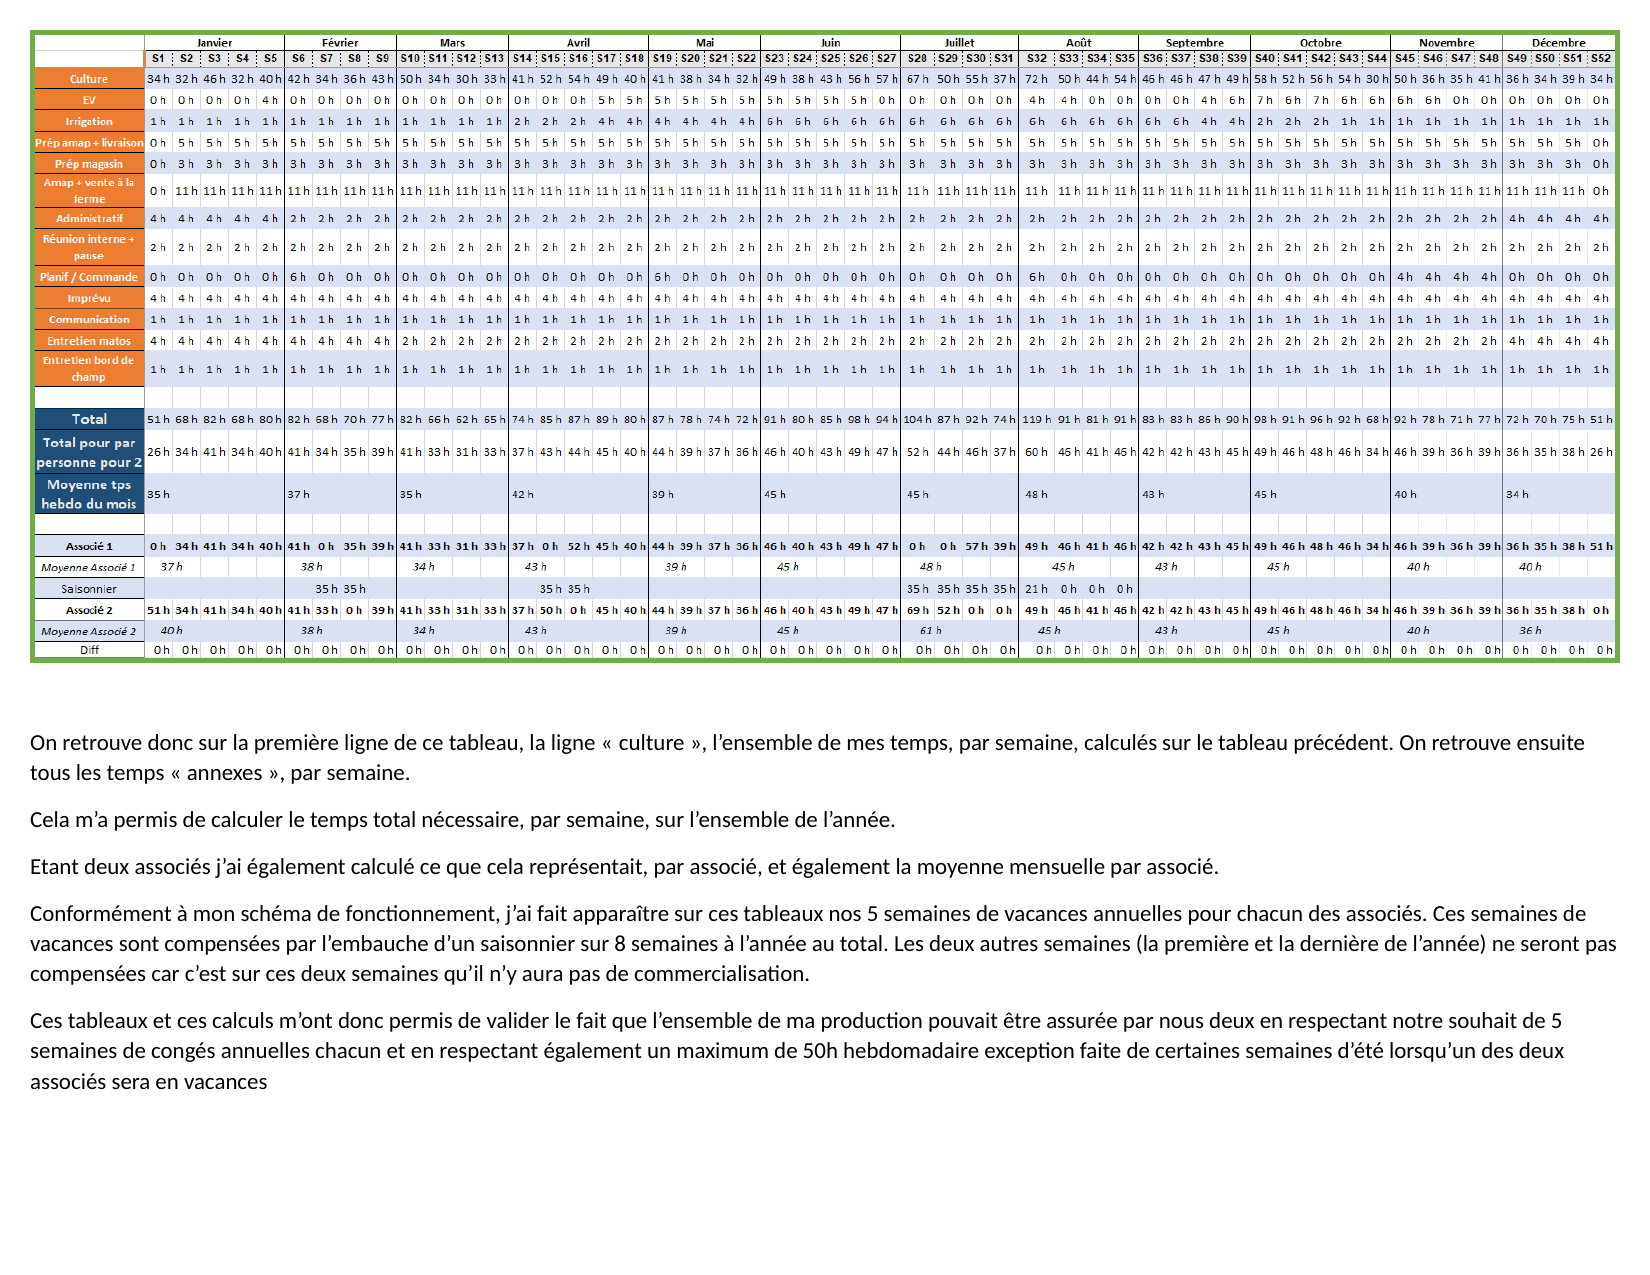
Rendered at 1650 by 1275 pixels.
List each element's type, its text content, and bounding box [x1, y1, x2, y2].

text Conformément à mon schéma de fonctionnement, j’ai fait apparaître sur ces tableaux nos 5 semaines de vacances annuelles pour chacun des associés. Ces semaines de vacances sont compensées par l’embauche d’un saisonnier sur 8 semaines à l’année au total. Les deux autres semaines (la première et la dernière de l’année) ne seront pas compensées car c’est sur ces deux semaines qu’il n’y aura pas de commercialisation. [30, 899, 1620, 988]
text Ces tableaux et ces calculs m’ont donc permis de valider le fait que l’ensemble de ma production pouvait être assurée par nous deux en respectant notre souhait de 5 semaines de congés annuelles chacun et en respectant également un maximum de 50h hebdomadaire exception faite de certaines semaines d’été lorsqu’un des deux associés sera en vacances [30, 1006, 1620, 1095]
text Cela m’a permis de calculer le temps total nécessaire, par semaine, sur l’ensemble de l’année. [30, 805, 1620, 833]
text Etant deux associés j’ai également calculé ce que cela représentait, par associé, et également la moyenne mensuelle par associé. [30, 852, 1620, 880]
picture [35, 35, 1615, 658]
text On retrouve donc sur la première ligne de ce tableau, la ligne « culture », l’ensemble de mes temps, par semaine, calculés sur le tableau précédent. On retrouve ensuite tous les temps « annexes », par semaine. [30, 728, 1620, 787]
